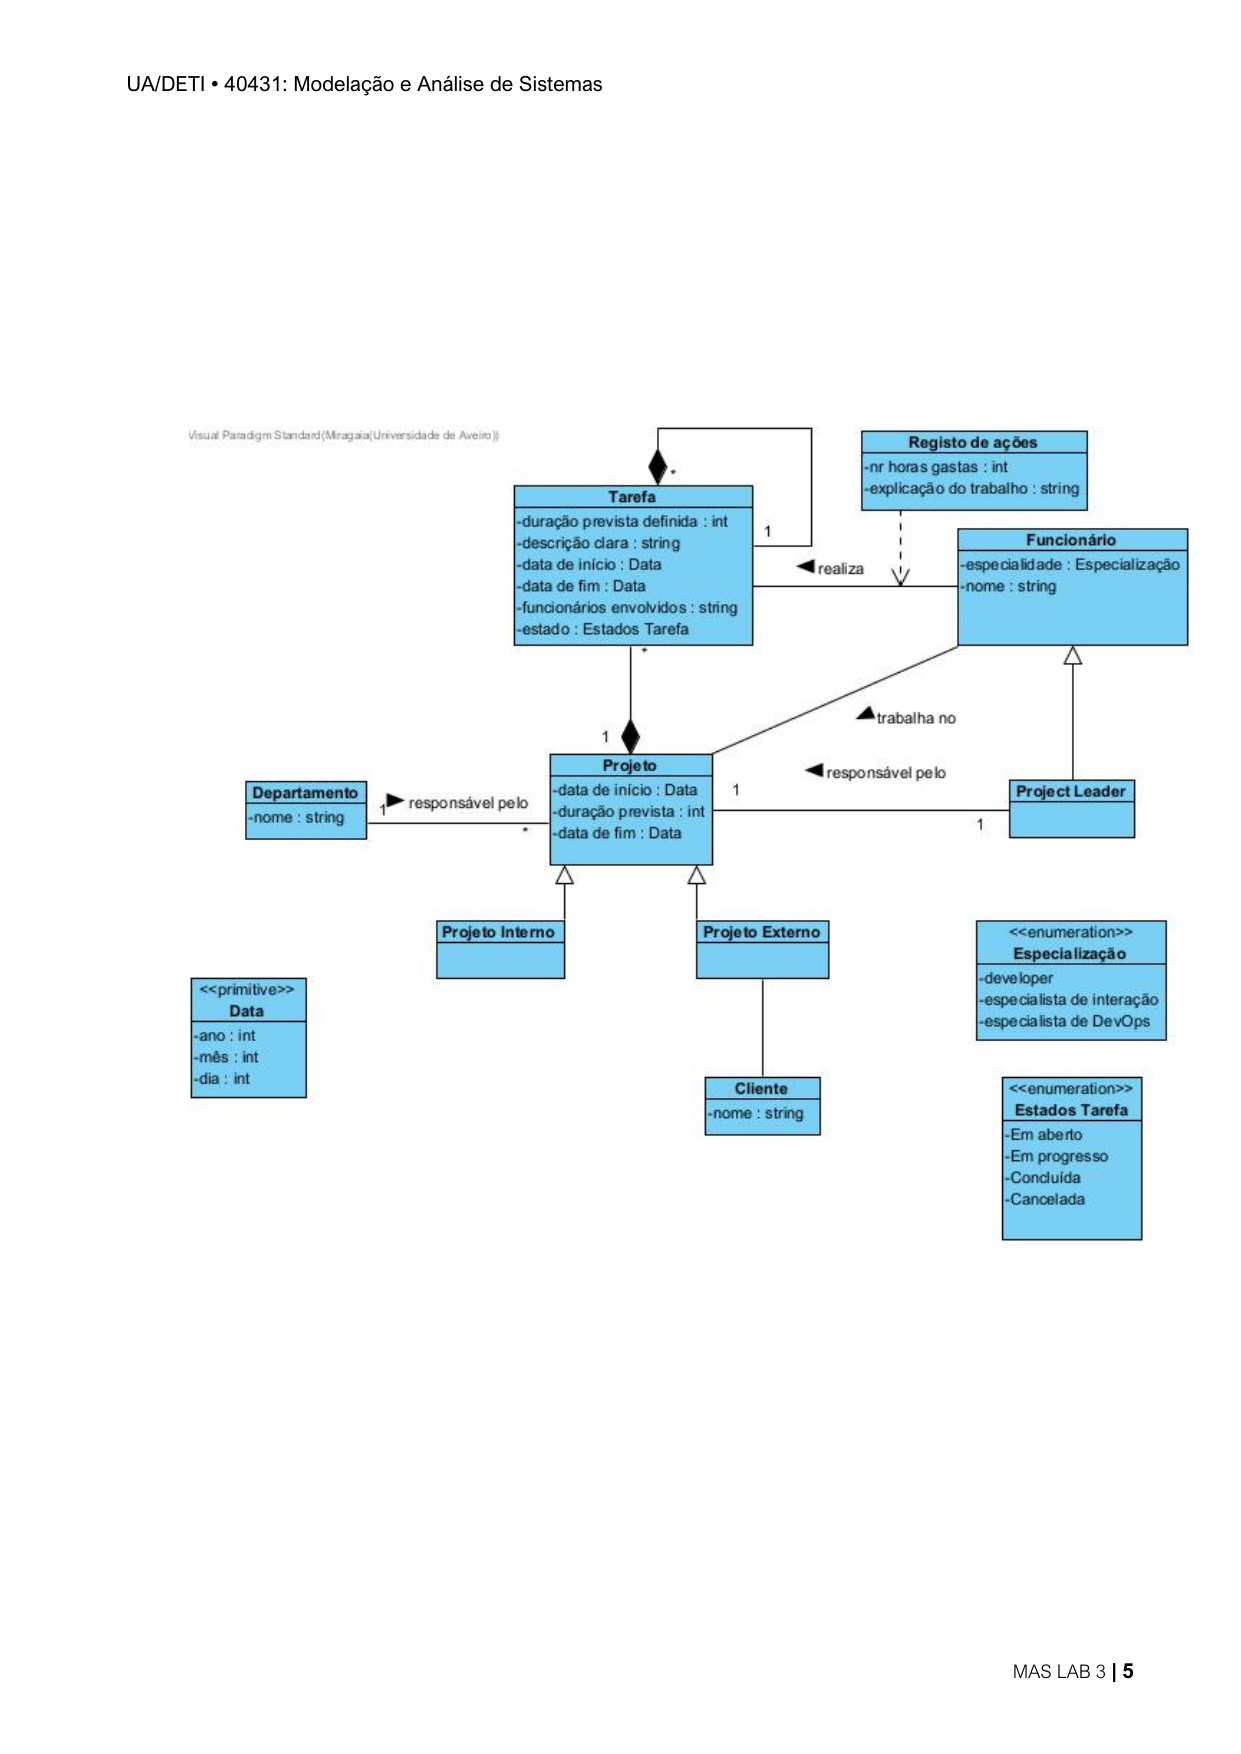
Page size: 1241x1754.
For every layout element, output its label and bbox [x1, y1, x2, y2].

picture [188, 426, 1193, 1245]
